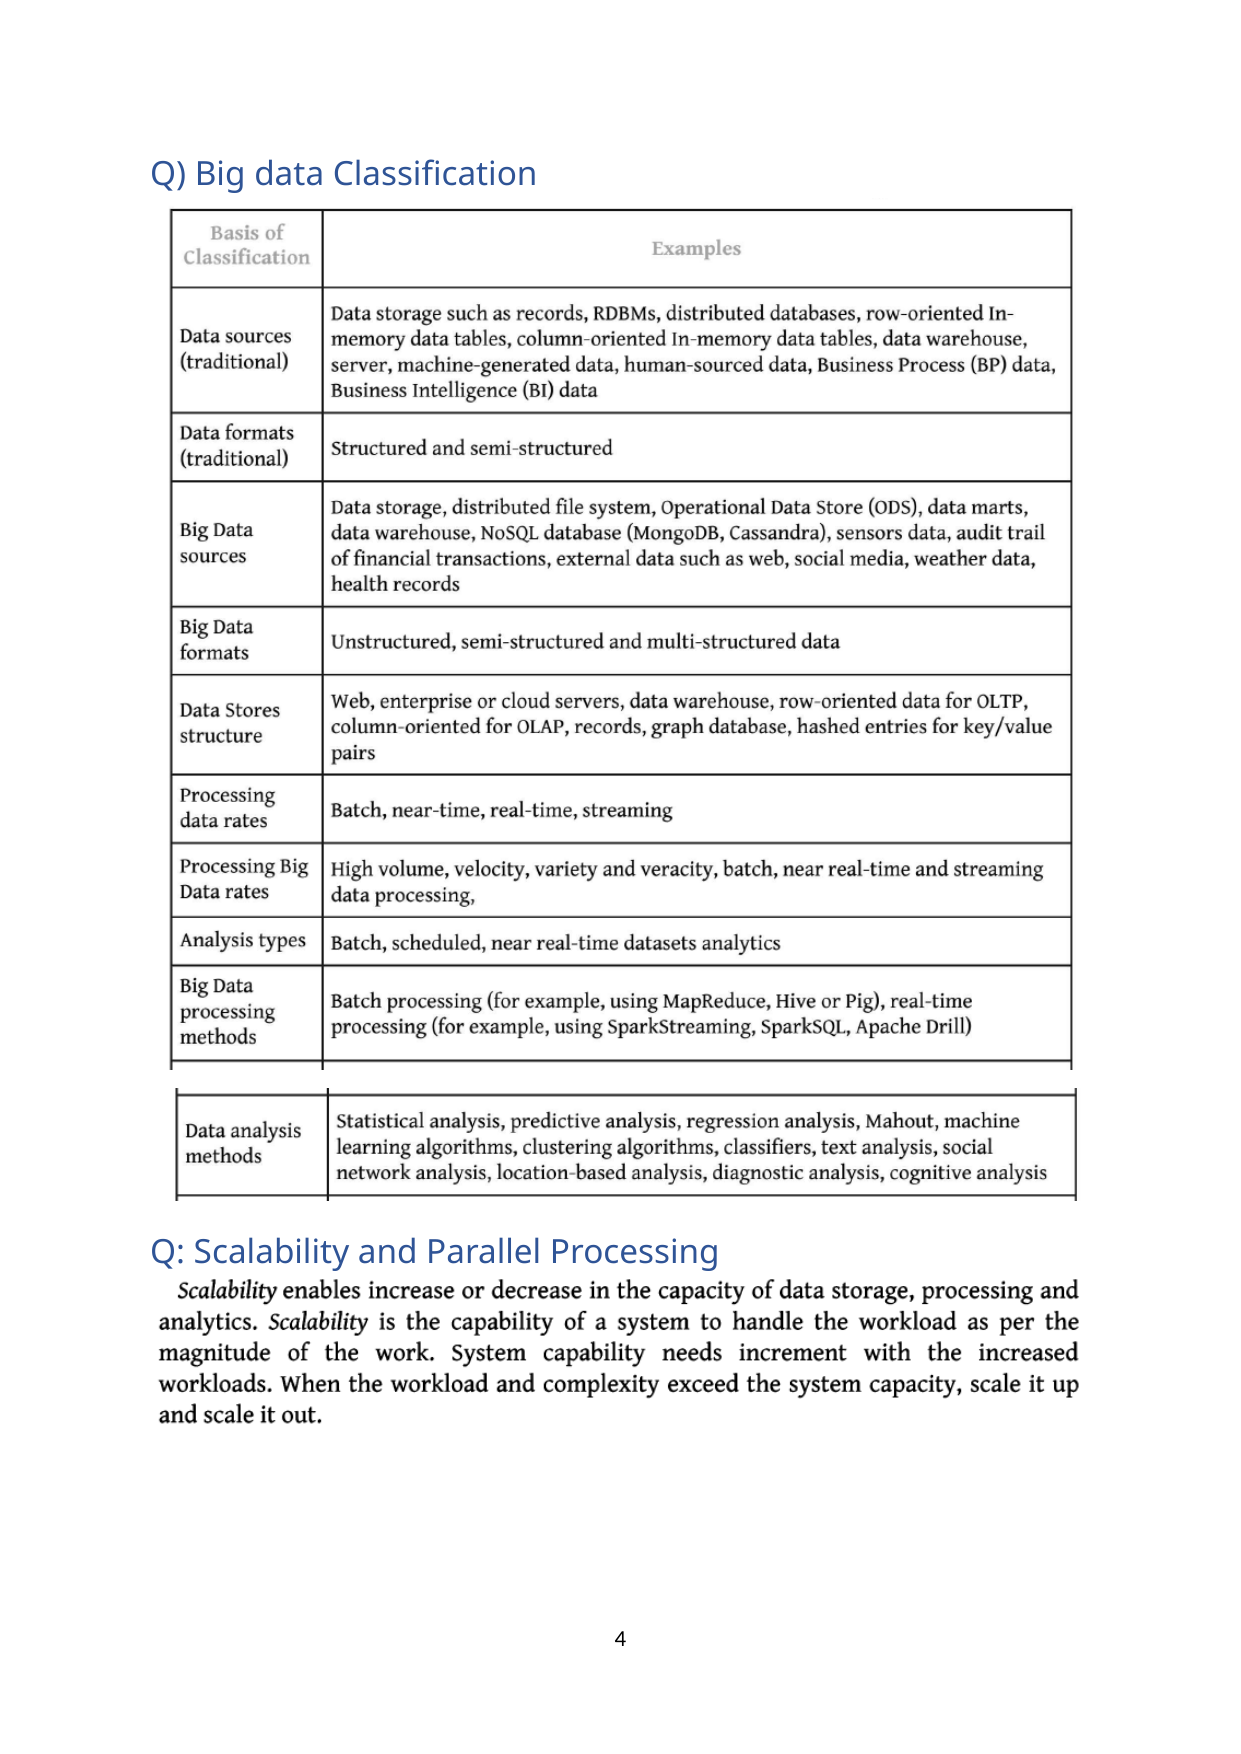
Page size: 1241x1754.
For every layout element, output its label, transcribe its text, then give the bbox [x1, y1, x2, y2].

picture [150, 1276, 1091, 1428]
picture [150, 1088, 1091, 1201]
subtitle Q) Big data Classification [150, 150, 1090, 195]
subtitle Q: Scalability and Parallel Processing [150, 1228, 1090, 1273]
picture [150, 198, 1091, 1070]
